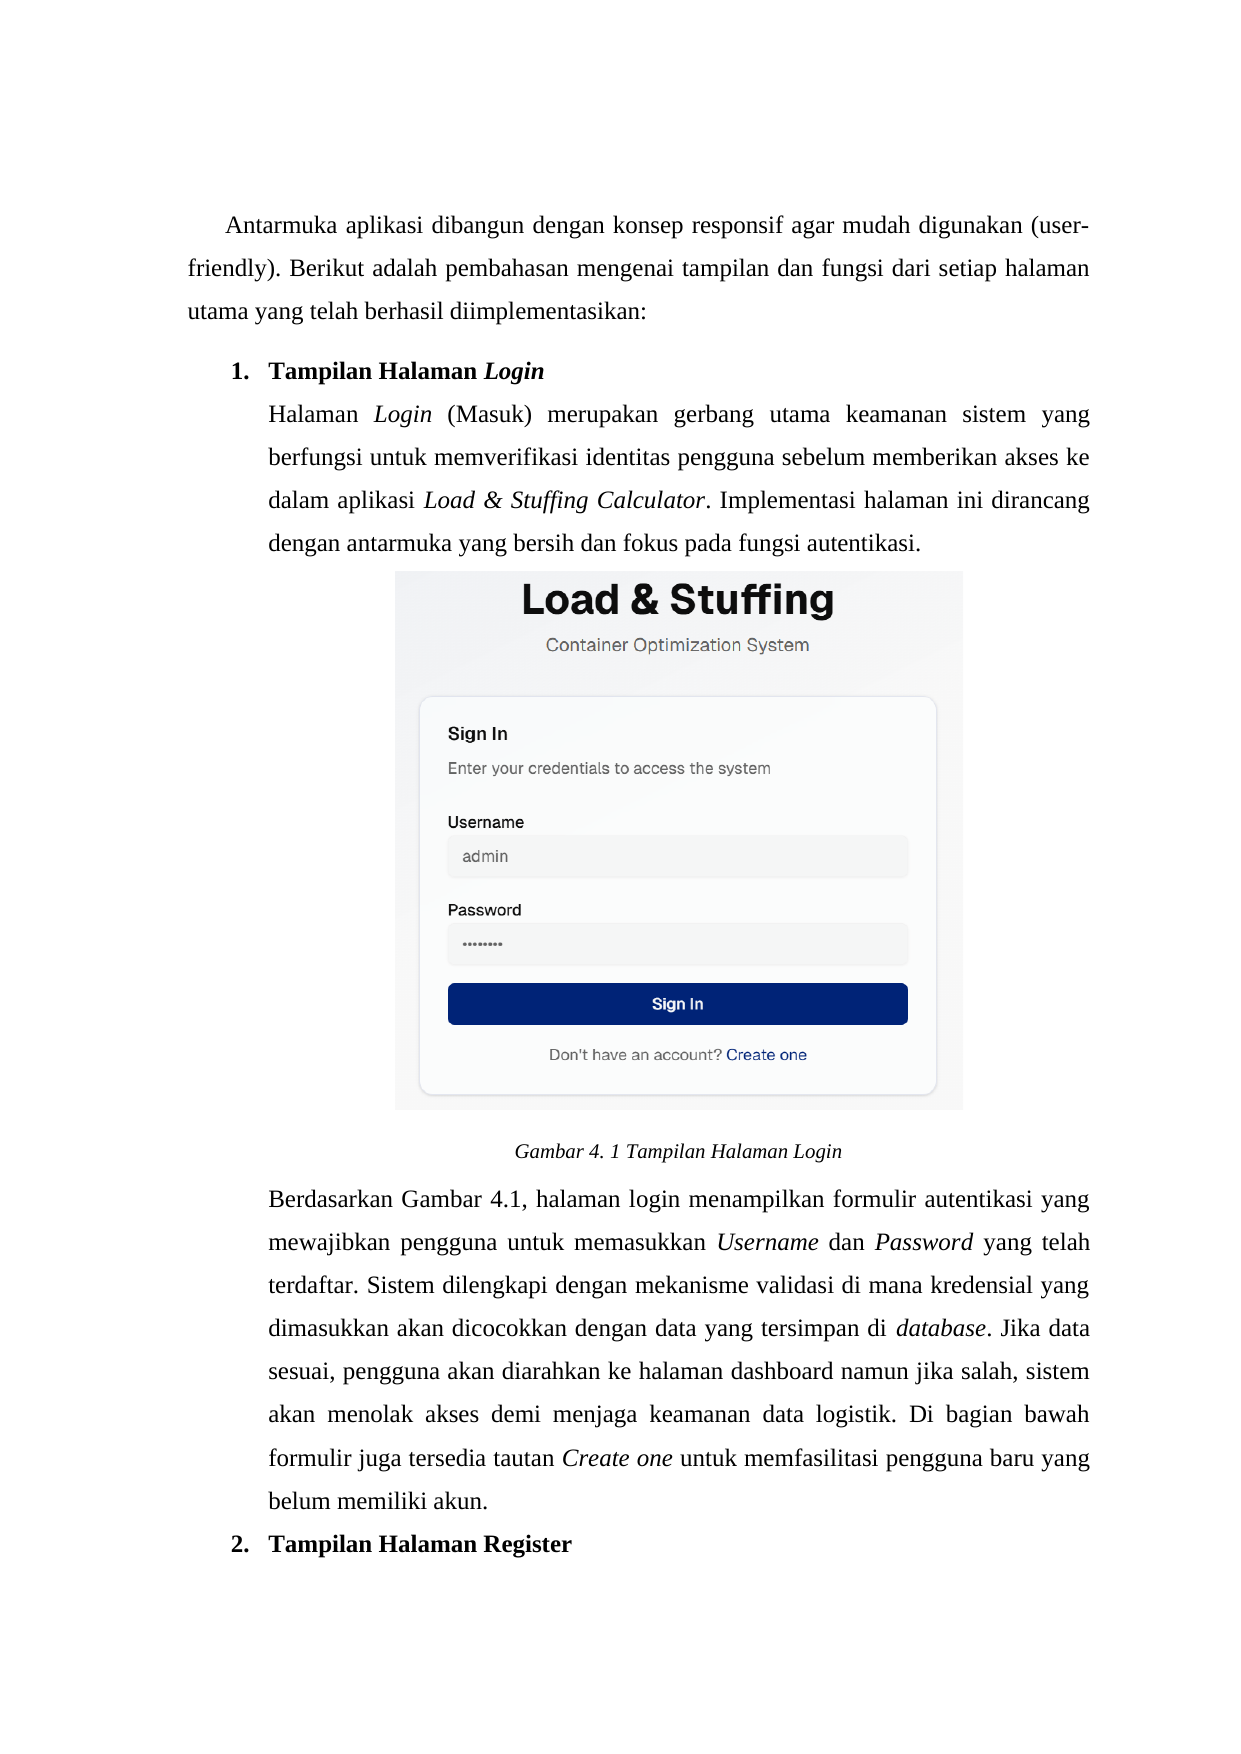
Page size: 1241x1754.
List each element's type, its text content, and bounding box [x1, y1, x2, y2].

text Antarmuka aplikasi dibangun dengan konsep responsif agar mudah digunakan (user-friendly). Berikut adalah pembahasan mengenai tampilan dan fungsi dari setiap halaman utama yang telah berhasil diimplementasikan: [187, 210, 1090, 325]
picture [395, 571, 964, 1110]
list Halaman Login (Masuk) merupakan gerbang utama keamanan sistem yang berfungsi untuk memverifikasi identitas pengguna sebelum memberikan akses ke dalam aplikasi Load & Stuffing Calculator. Implementasi halaman ini dirancang dengan antarmuka yang bersih dan fokus pada fungsi autentikasi. [268, 399, 1090, 557]
list Berdasarkan Gambar 4.1, halaman login menampilkan formulir autentikasi yang mewajibkan pengguna untuk memasukkan Username dan Password yang telah terdaftar. Sistem dilengkapi dengan mekanisme validasi di mana kredensial yang dimasukkan akan dicocokkan dengan data yang tersimpan di database. Jika data sesuai, pengguna akan diarahkan ke halaman dashboard namun jika salah, sistem akan menolak akses demi menjaga keamanan data logistik. Di bagian bawah formulir juga tersedia tautan Create one untuk memfasilitasi pengguna baru yang belum memiliki akun. [268, 1184, 1090, 1514]
list Tampilan Halaman Register [231, 1529, 1090, 1558]
list Tampilan Halaman Login [231, 356, 1090, 384]
